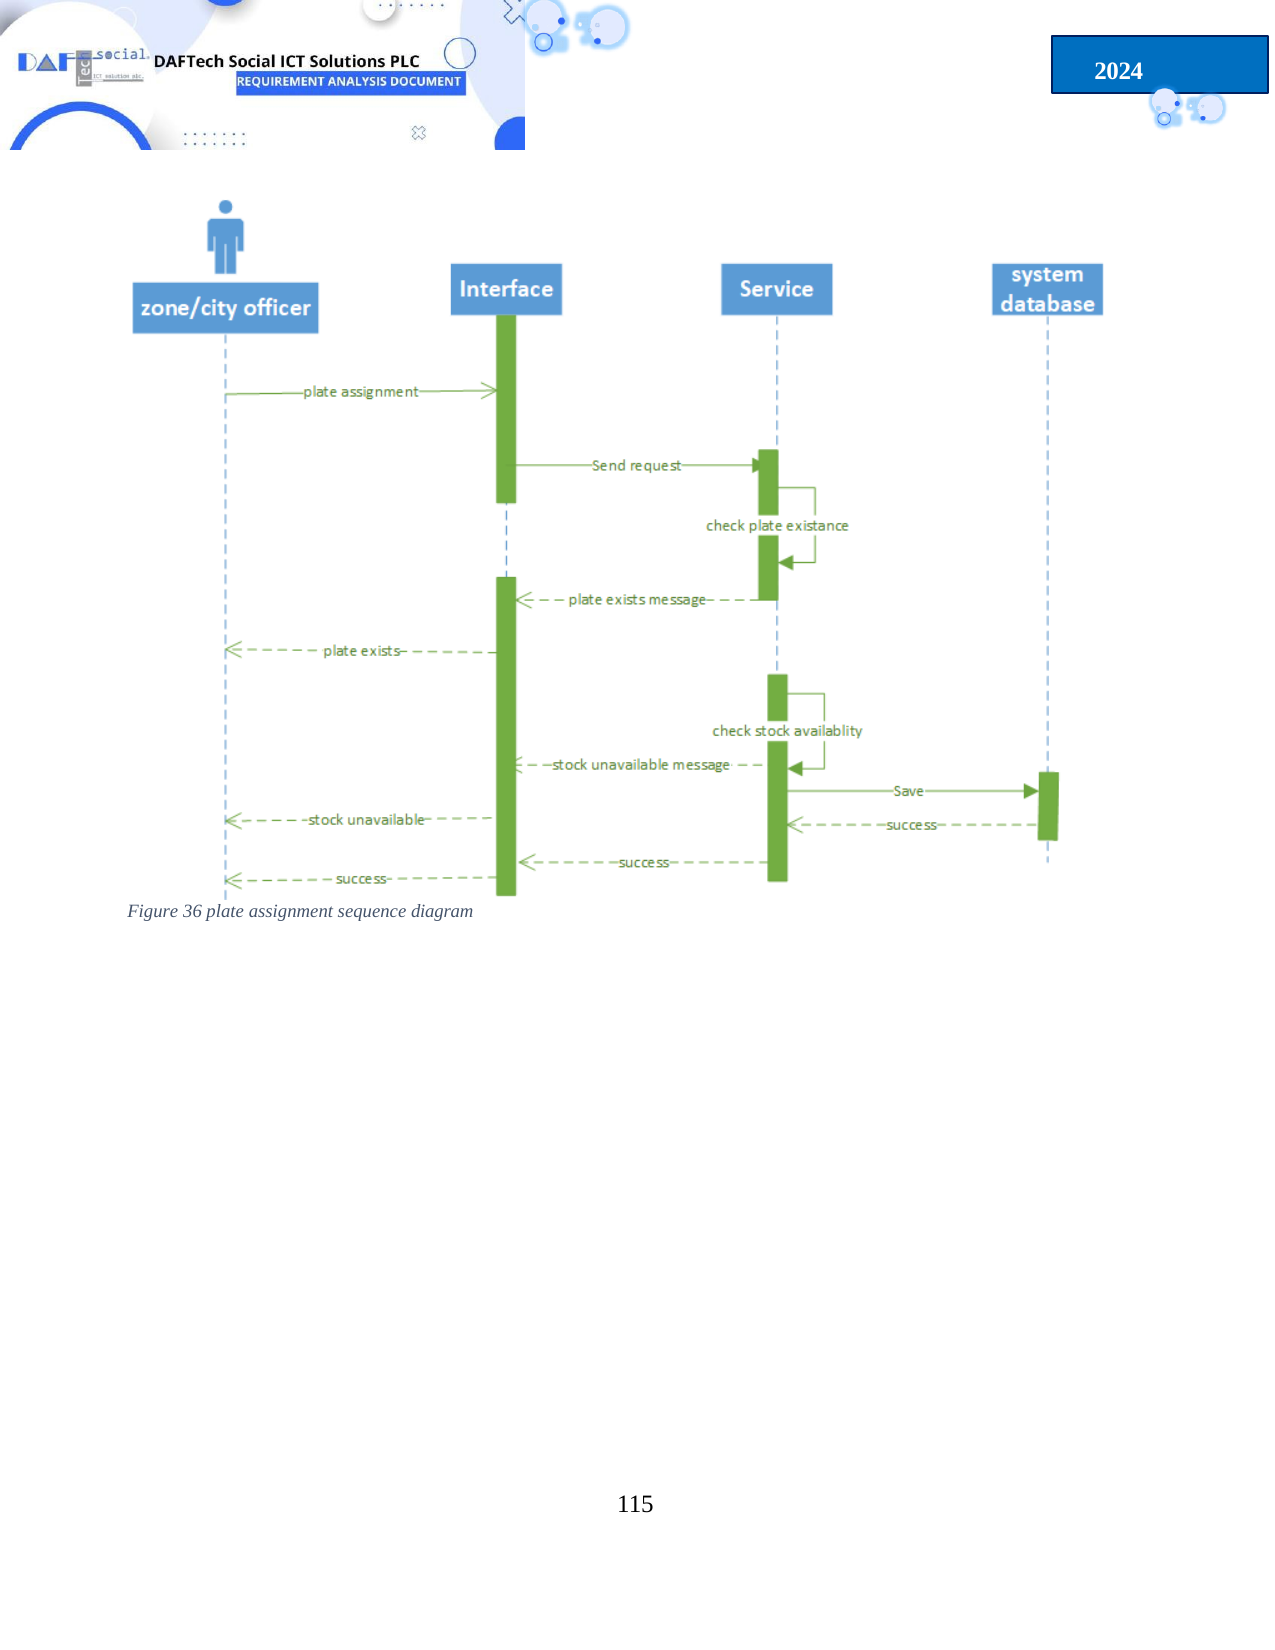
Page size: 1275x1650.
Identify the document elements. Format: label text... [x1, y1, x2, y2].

picture [0, 0, 634, 150]
text Figure 36 plate assignment sequence diagram [127, 900, 1156, 922]
picture [132, 199, 1104, 900]
picture [1145, 66, 1229, 151]
